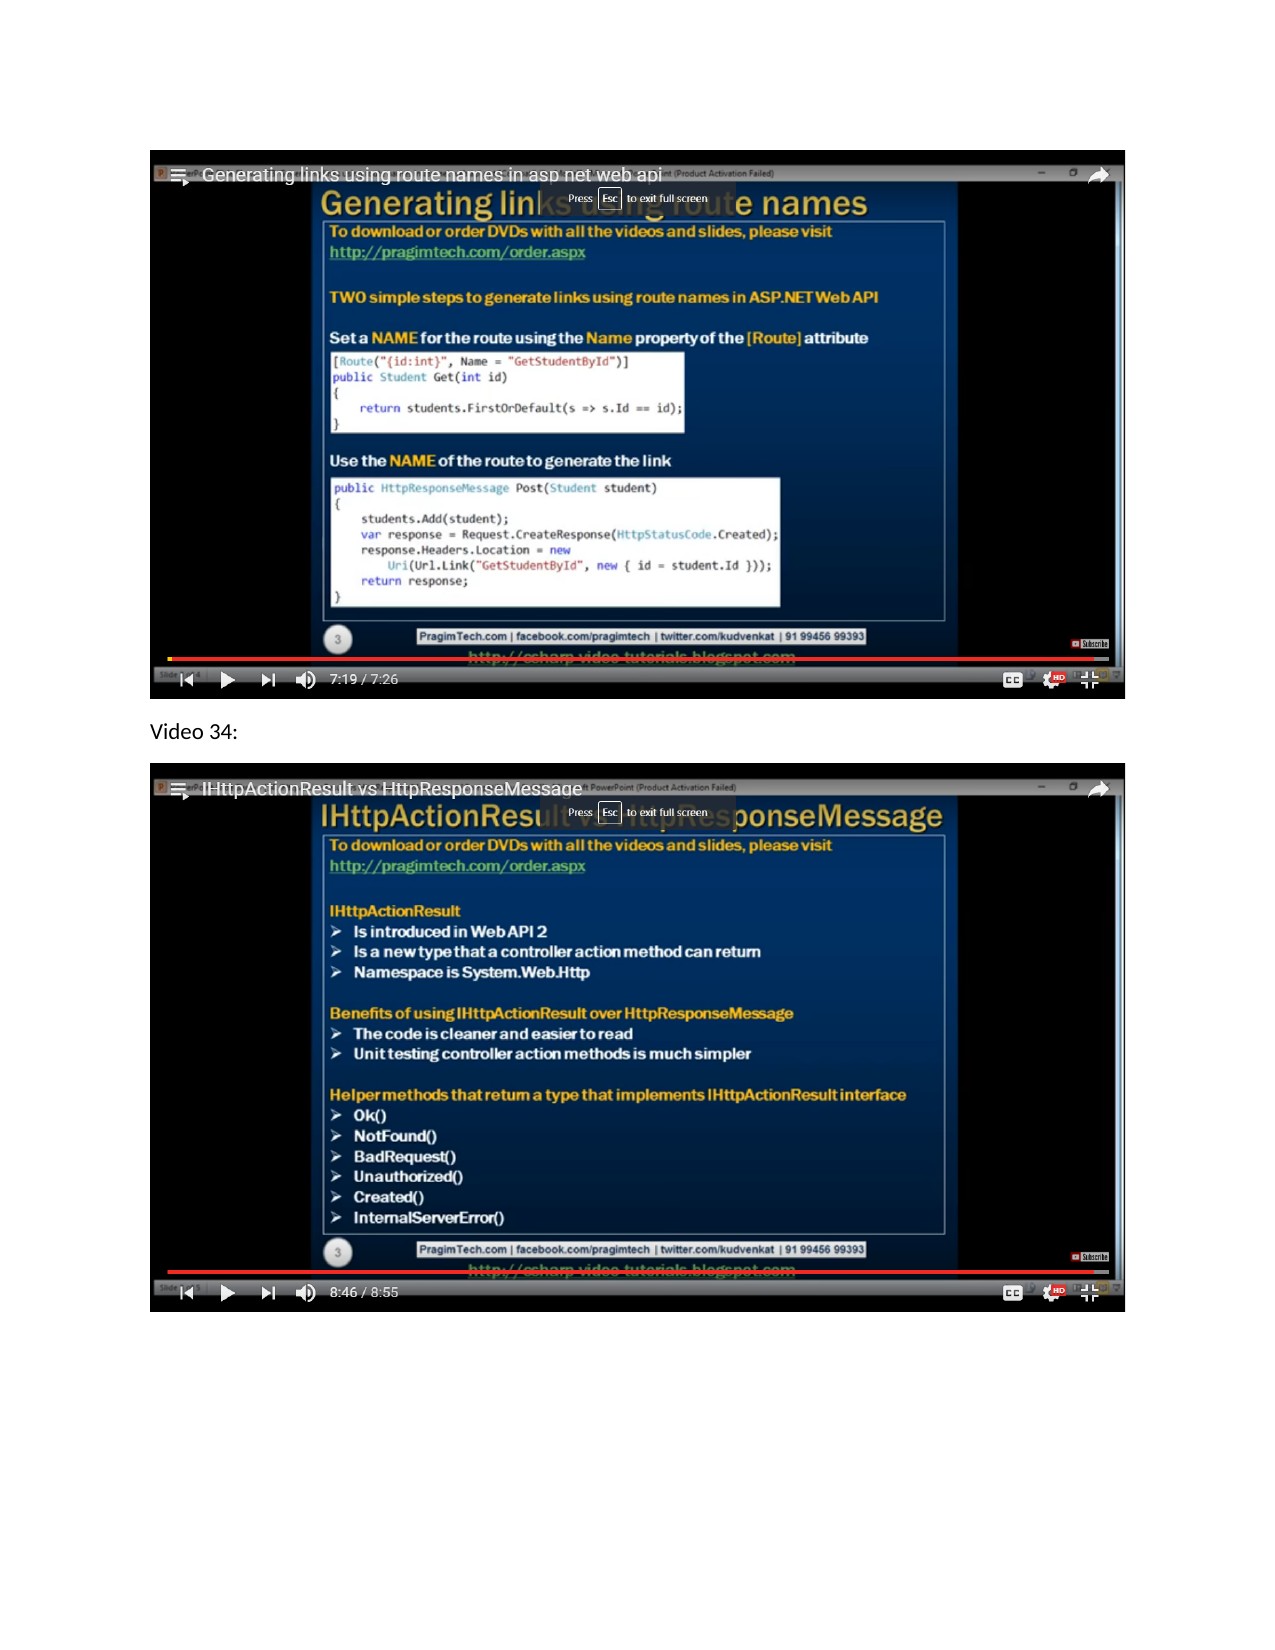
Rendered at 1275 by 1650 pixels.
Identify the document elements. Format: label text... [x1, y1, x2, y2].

picture [150, 763, 1125, 1312]
picture [150, 150, 1125, 699]
text Video 34: [150, 717, 1125, 745]
